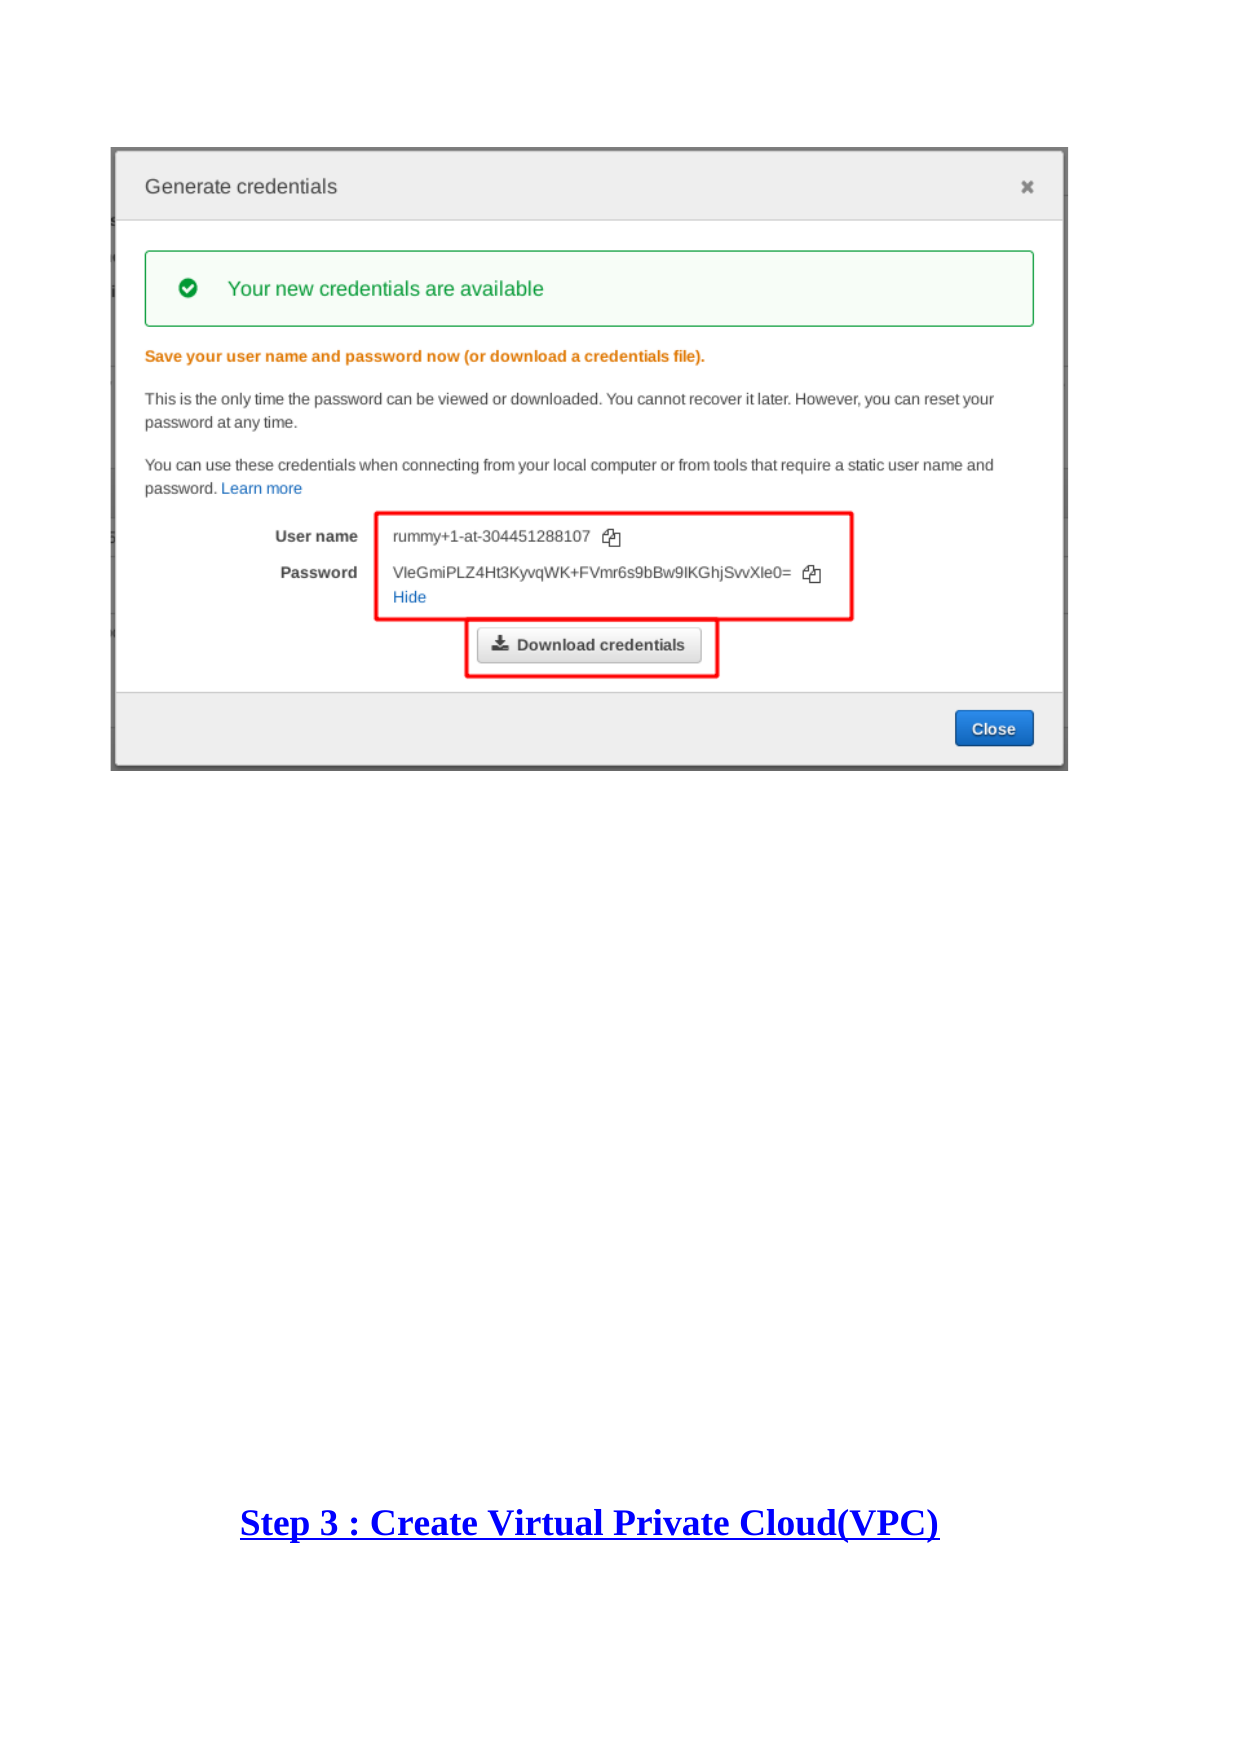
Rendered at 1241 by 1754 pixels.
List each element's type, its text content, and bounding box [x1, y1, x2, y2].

picture [110, 147, 1069, 771]
text Step 3 : Create Virtual Private Cloud(VPC) [88, 1501, 1090, 1544]
